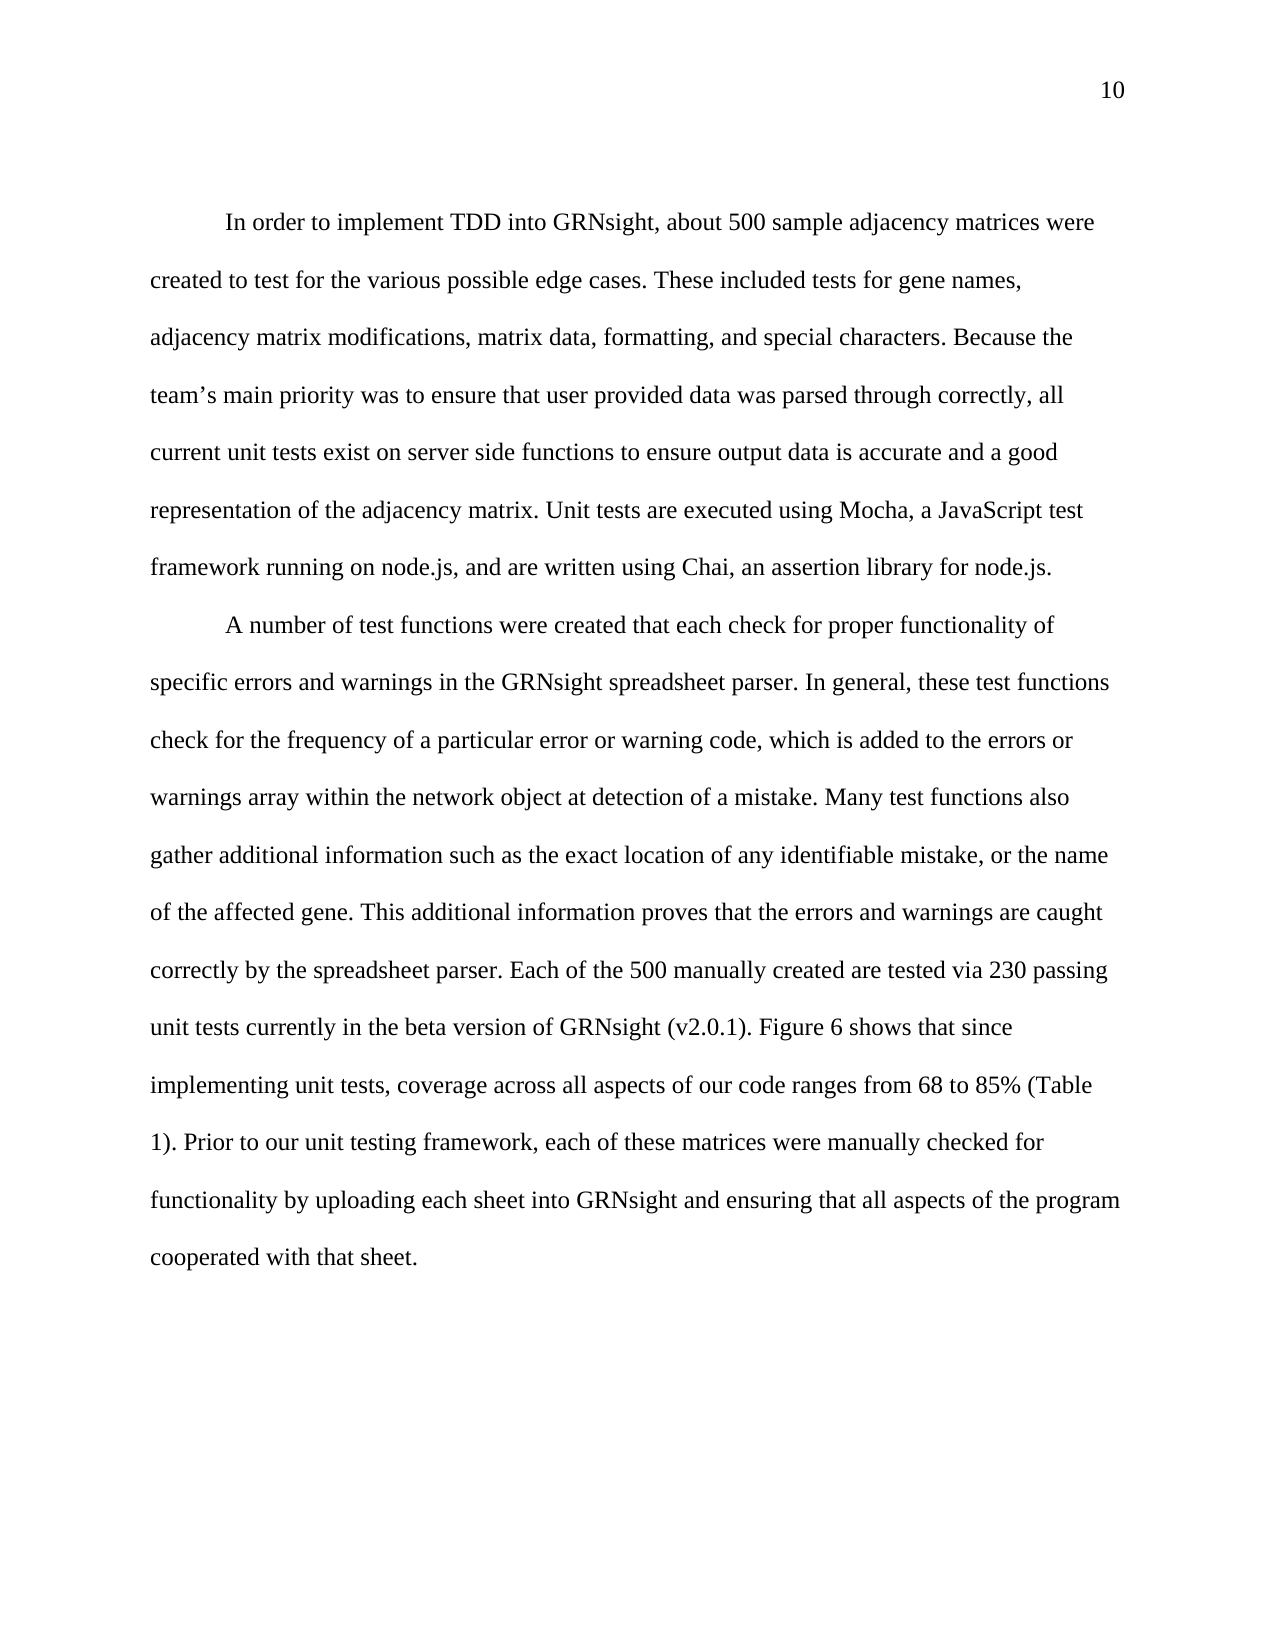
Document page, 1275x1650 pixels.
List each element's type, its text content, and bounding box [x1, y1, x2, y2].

text In order to implement TDD into GRNsight, about 500 sample adjacency matrices were created to test for the various possible edge cases. These included tests for gene names, adjacency matrix modifications, matrix data, formatting, and special characters. Because the team’s main priority was to ensure that user provided data was parsed through correctly, all current unit tests exist on server side functions to ensure output data is accurate and a good representation of the adjacency matrix. Unit tests are executed using Mocha, a JavaScript test framework running on node.js, and are written using Chai, an assertion library for node.js. [150, 207, 1125, 581]
text A number of test functions were created that each check for proper functionality of specific errors and warnings in the GRNsight spreadsheet parser. In general, these test functions check for the frequency of a particular error or warning code, which is added to the errors or warnings array within the network object at detection of a mistake. Many test functions also gather additional information such as the exact location of any identifiable mistake, or the name of the affected gene. This additional information proves that the errors and warnings are caught correctly by the spreadsheet parser. Each of the 500 manually created are tested via 230 passing unit tests currently in the beta version of GRNsight (v2.0.1). Figure 6 shows that since implementing unit tests, coverage across all aspects of our code ranges from 68 to 85% (Table 1). Prior to our unit testing framework, each of these matrices were manually checked for functionality by uploading each sheet into GRNsight and ensuring that all aspects of the program cooperated with that sheet. [150, 610, 1125, 1271]
